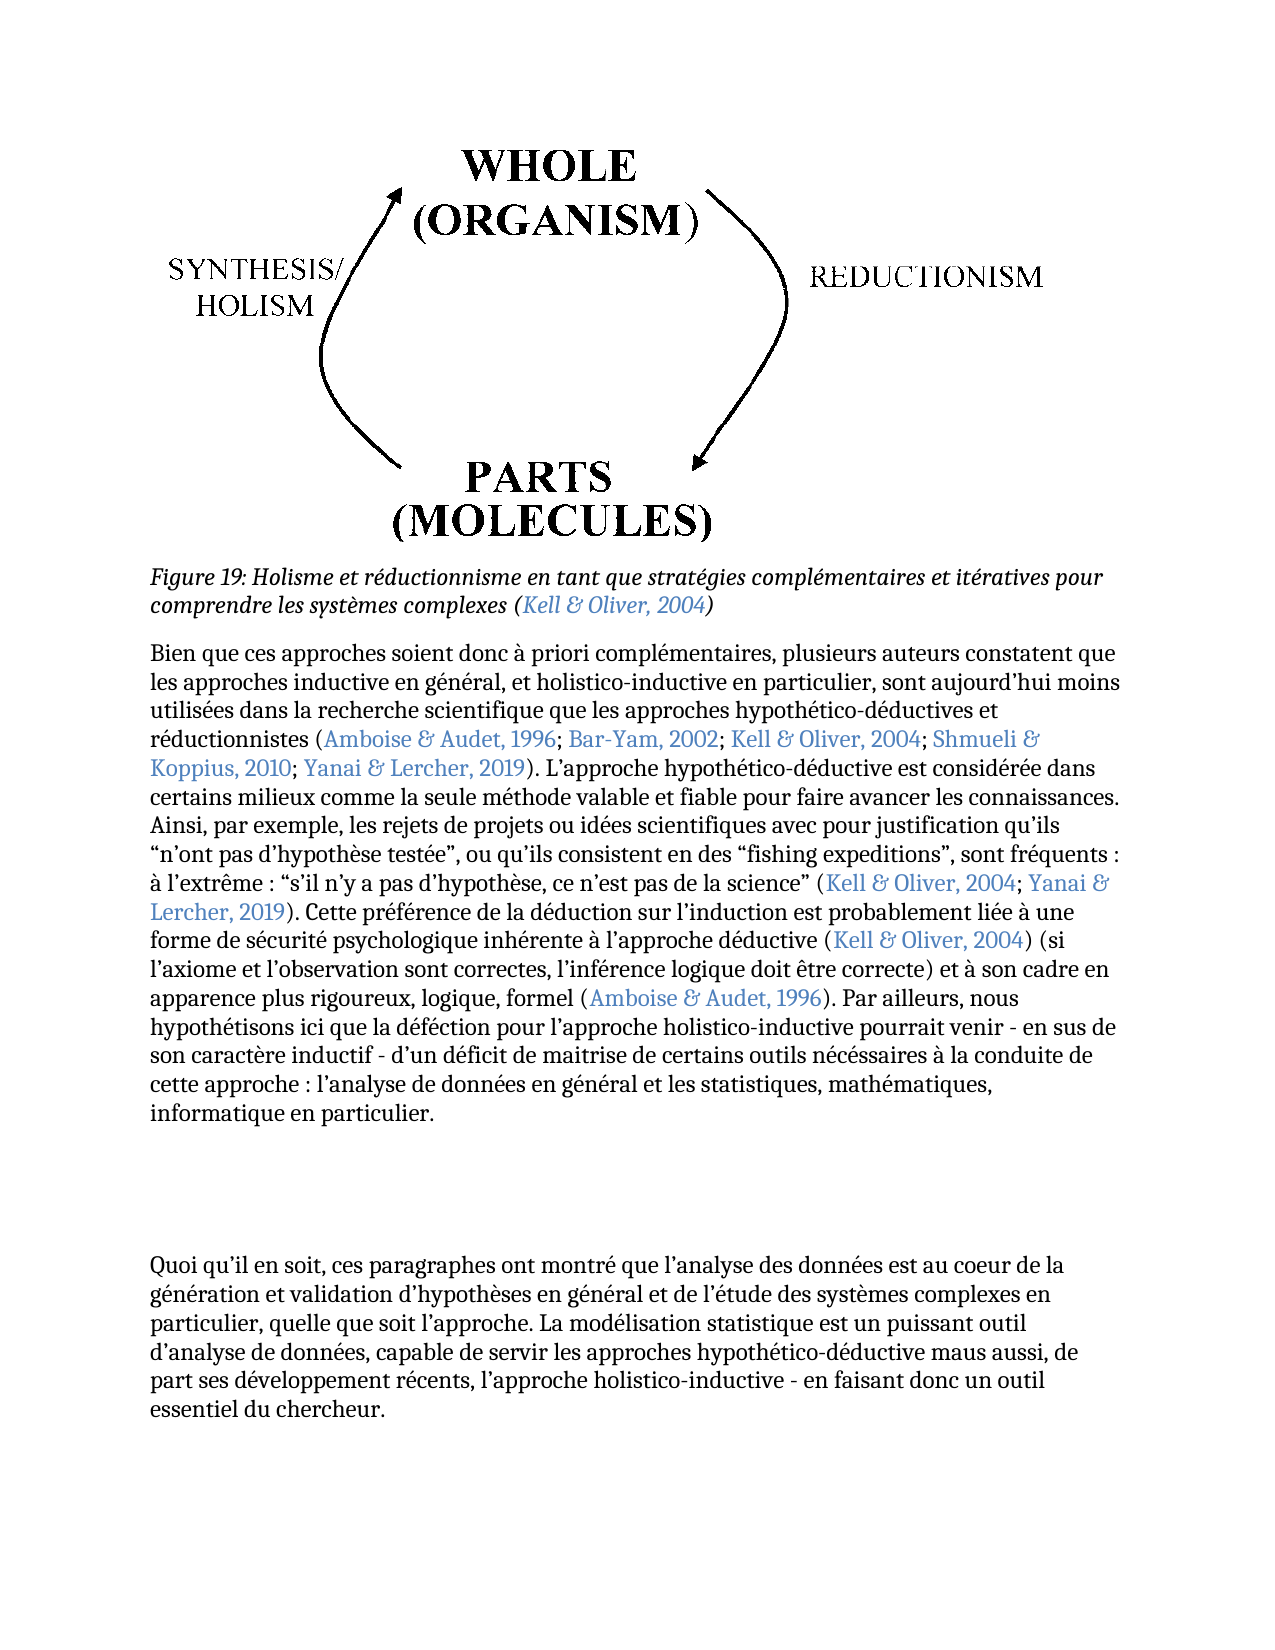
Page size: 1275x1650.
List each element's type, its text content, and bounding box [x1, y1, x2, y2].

picture [168, 150, 1044, 542]
text Quoi qu’il en soit, ces paragraphes ont montré que l’analyse des données est au coeur de la génération et validation d’hypothèses en général et de l’étude des systèmes complexes en particulier, quelle que soit l’approche. La modélisation statistique est un puissant outil d’analyse de données, capable de servir les approches hypothético-déductive maus aussi, de part ses développement récents, l’approche holistico-inductive - en faisant donc un outil essentiel du chercheur. [150, 1251, 1125, 1424]
text Bien que ces approches soient donc à priori complémentaires, plusieurs auteurs constatent que les approches inductive en général, et holistico-inductive en particulier, sont aujourd’hui moins utilisées dans la recherche scientifique que les approches hypothético-déductives et réductionnistes (Amboise & Audet, 1996; Bar-Yam, 2002; Kell & Oliver, 2004; Shmueli & Koppius, 2010; Yanai & Lercher, 2019). L’approche hypothético-déductive est considérée dans certains milieux comme la seule méthode valable et fiable pour faire avancer les connaissances. Ainsi, par exemple, les rejets de projets ou idées scientifiques avec pour justification qu’ils “n’ont pas d’hypothèse testée”, ou qu’ils consistent en des “fishing expeditions”, sont fréquents : à l’extrême : “s’il n’y a pas d’hypothèse, ce n’est pas de la science” (Kell & Oliver, 2004; Yanai & Lercher, 2019). Cette préférence de la déduction sur l’induction est probablement liée à une forme de sécurité psychologique inhérente à l’approche déductive (Kell & Oliver, 2004) (si l’axiome et l’observation sont correctes, l’inférence logique doit être correcte) et à son cadre en apparence plus rigoureux, logique, formel (Amboise & Audet, 1996). Par ailleurs, nous hypothétisons ici que la déféction pour l’approche holistico-inductive pourrait venir - en sus de son caractère inductif - d’un déficit de maitrise de certains outils nécéssaires à la conduite de cette approche : l’analyse de données en général et les statistiques, mathématiques, informatique en particulier. [150, 639, 1125, 1156]
text Figure 19: Holisme et réductionnisme en tant que stratégies complémentaires et itératives pour comprendre les systèmes complexes (Kell & Oliver, 2004) [150, 563, 1125, 620]
